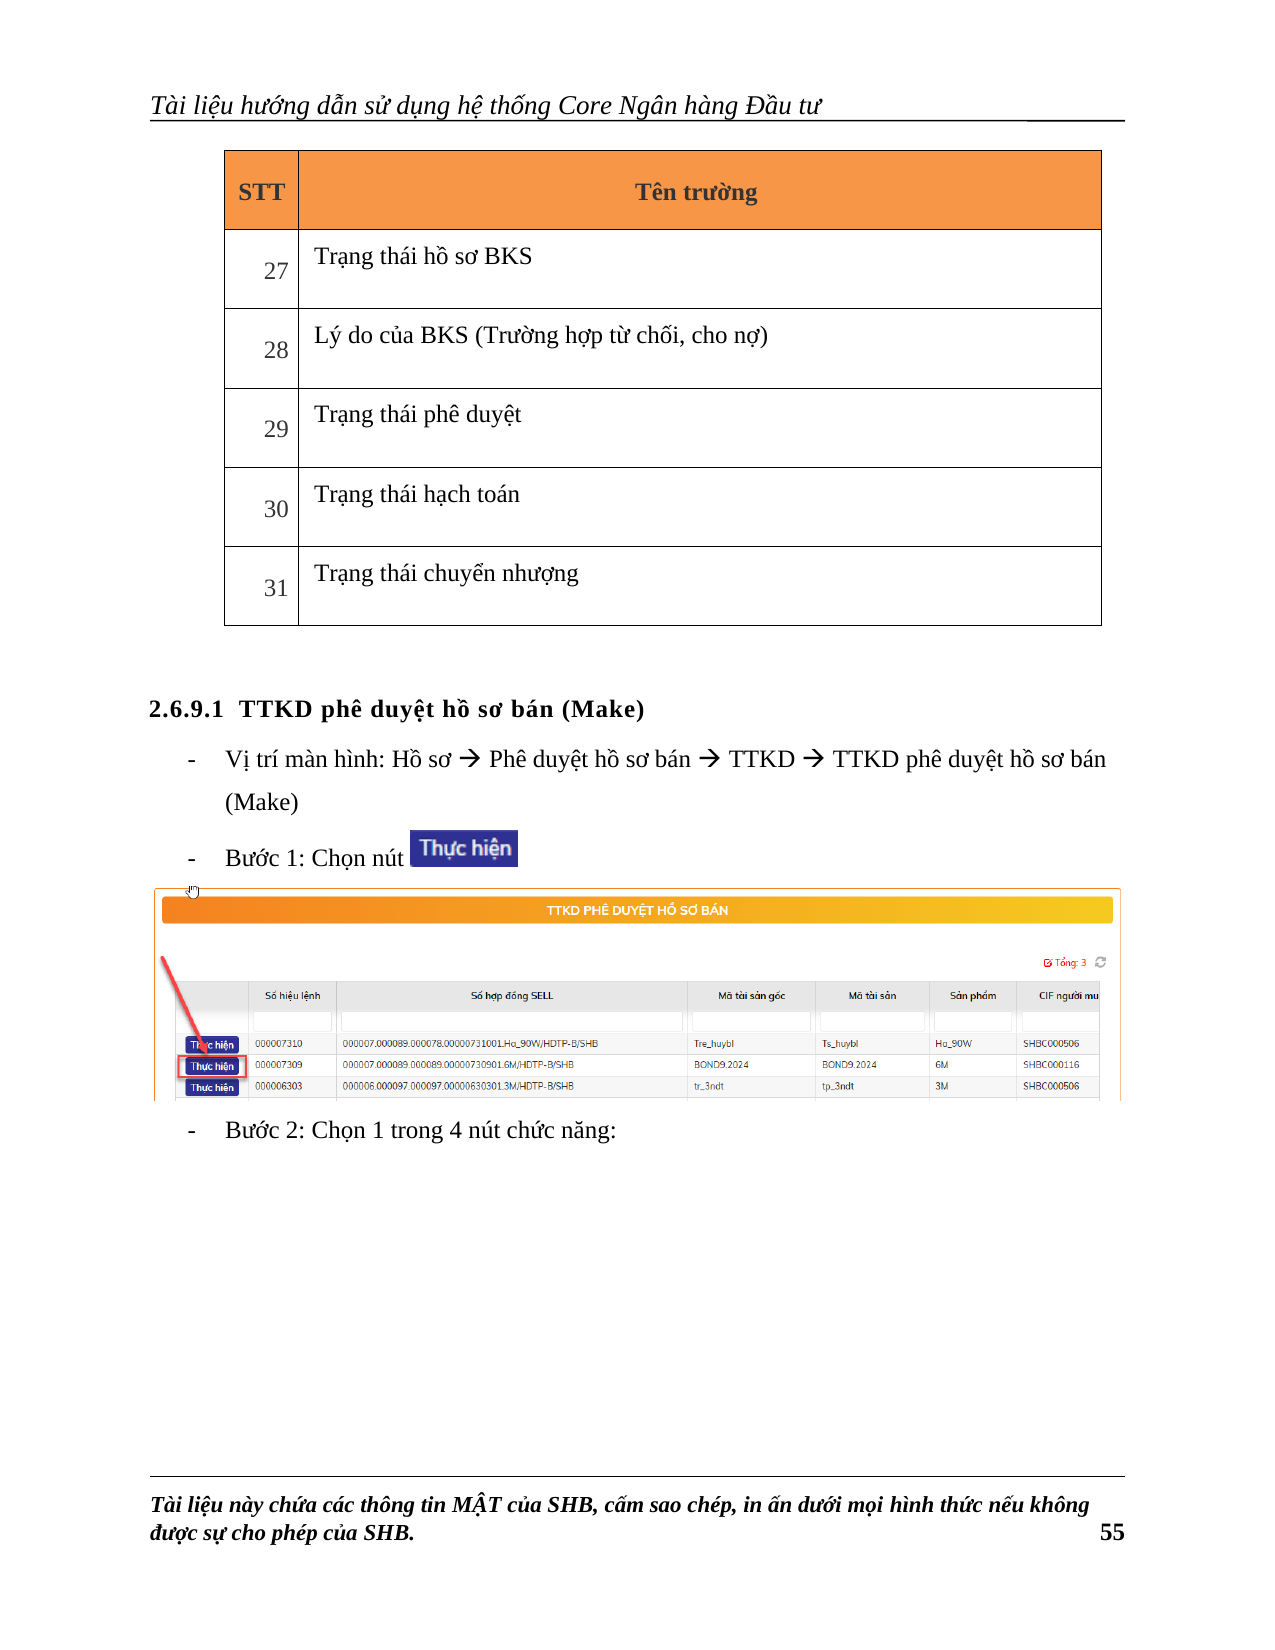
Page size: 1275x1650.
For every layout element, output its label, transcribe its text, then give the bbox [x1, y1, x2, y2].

table_cell Trạng thái phê duyệt [299, 389, 1101, 467]
table_cell [225, 547, 298, 625]
picture [410, 830, 518, 867]
table_cell Trạng thái hồ sơ BKS [299, 230, 1101, 308]
table_header Tên trường [299, 151, 1101, 229]
table_cell [225, 309, 298, 387]
table_cell [225, 468, 298, 546]
picture [150, 886, 1125, 1101]
table_header STT [225, 151, 298, 229]
table_cell Trạng thái hạch toán [299, 468, 1101, 546]
table_cell [225, 389, 298, 467]
list Bước 2: Chọn 1 trong 4 nút chức năng: [187, 1115, 1125, 1144]
subtitle TTKD phê duyệt hồ sơ bán (Make) [149, 694, 1125, 723]
table_cell Lý do của BKS (Trường hợp từ chối, cho nợ) [299, 309, 1101, 387]
list Vị trí màn hình: Hồ sơ Phê duyệt hồ sơ bán TTKD TTKD phê duyệt hồ sơ bán (Make) [187, 744, 1125, 816]
table_cell [225, 230, 298, 308]
table_cell Trạng thái chuyển nhượng [299, 547, 1101, 625]
list Bước 1: Chọn nút [187, 830, 1125, 872]
